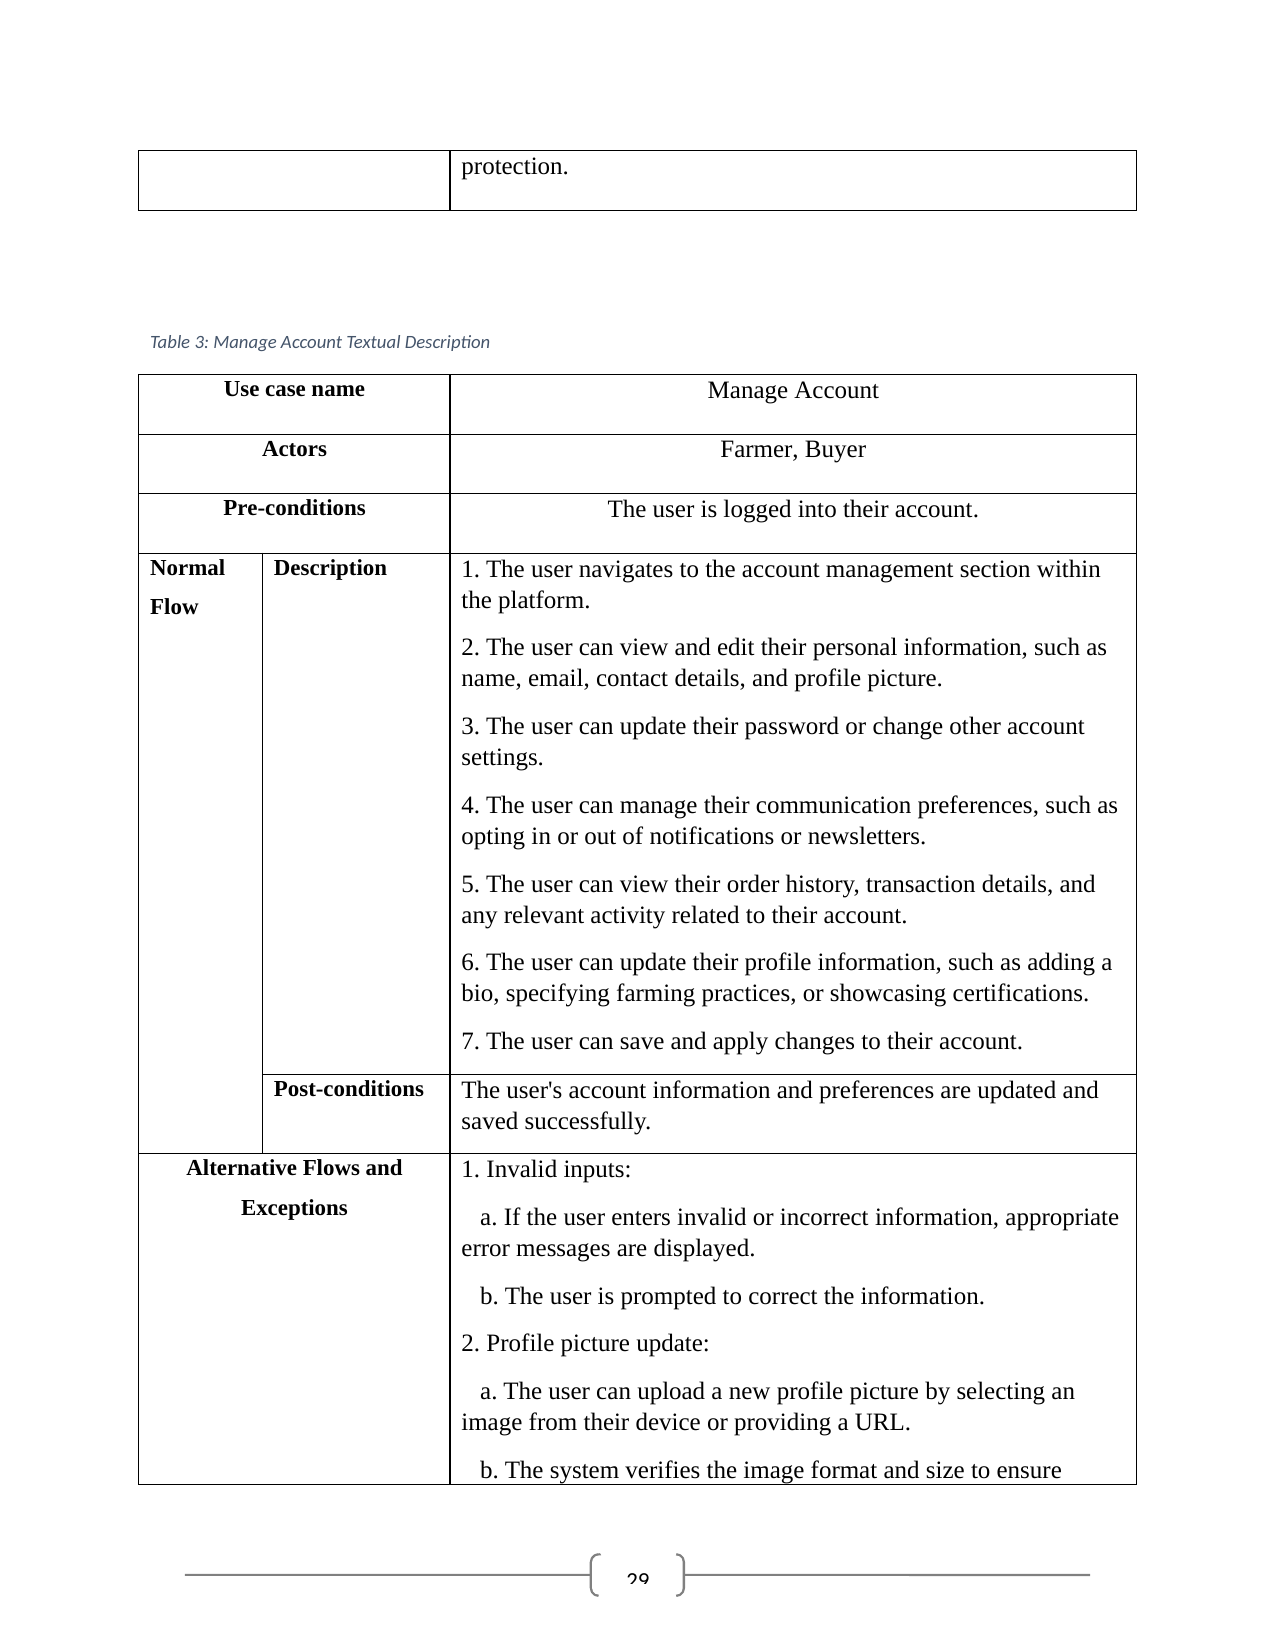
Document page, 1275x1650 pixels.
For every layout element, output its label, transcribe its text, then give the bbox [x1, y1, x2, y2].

table_header Manage Account [451, 375, 1136, 433]
table_cell Normal Flow [139, 554, 262, 1153]
table_header Use case name [139, 375, 449, 433]
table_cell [451, 151, 1136, 209]
table_cell Description [263, 554, 449, 1074]
table_cell The user is logged into their account. [451, 494, 1136, 553]
table_cell Post-conditions [263, 1075, 449, 1153]
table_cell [139, 1154, 449, 1484]
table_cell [451, 1154, 1136, 1484]
table_cell Pre-conditions [139, 494, 449, 553]
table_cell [139, 151, 449, 209]
table_cell Farmer, Buyer [451, 435, 1136, 493]
table_cell Actors [139, 435, 449, 493]
table_cell 1. The user navigates to the account management section within the platform. 2. The user can view and edit their personal information, such as name, email, contact details, and profile picture. 3. The user can update their password or change other account settings. 4. The user can manage their communication preferences, such as opting in or out of notifications or newsletters. 5. The user can view their order history, transaction details, and any relevant activity related to their account. 6. The user can update their profile information, such as adding a bio, specifying farming practices, or showcasing certifications. 7. The user can save and apply changes to their account. [451, 554, 1136, 1074]
table_cell The user's account information and preferences are updated and saved successfully. [451, 1075, 1136, 1153]
